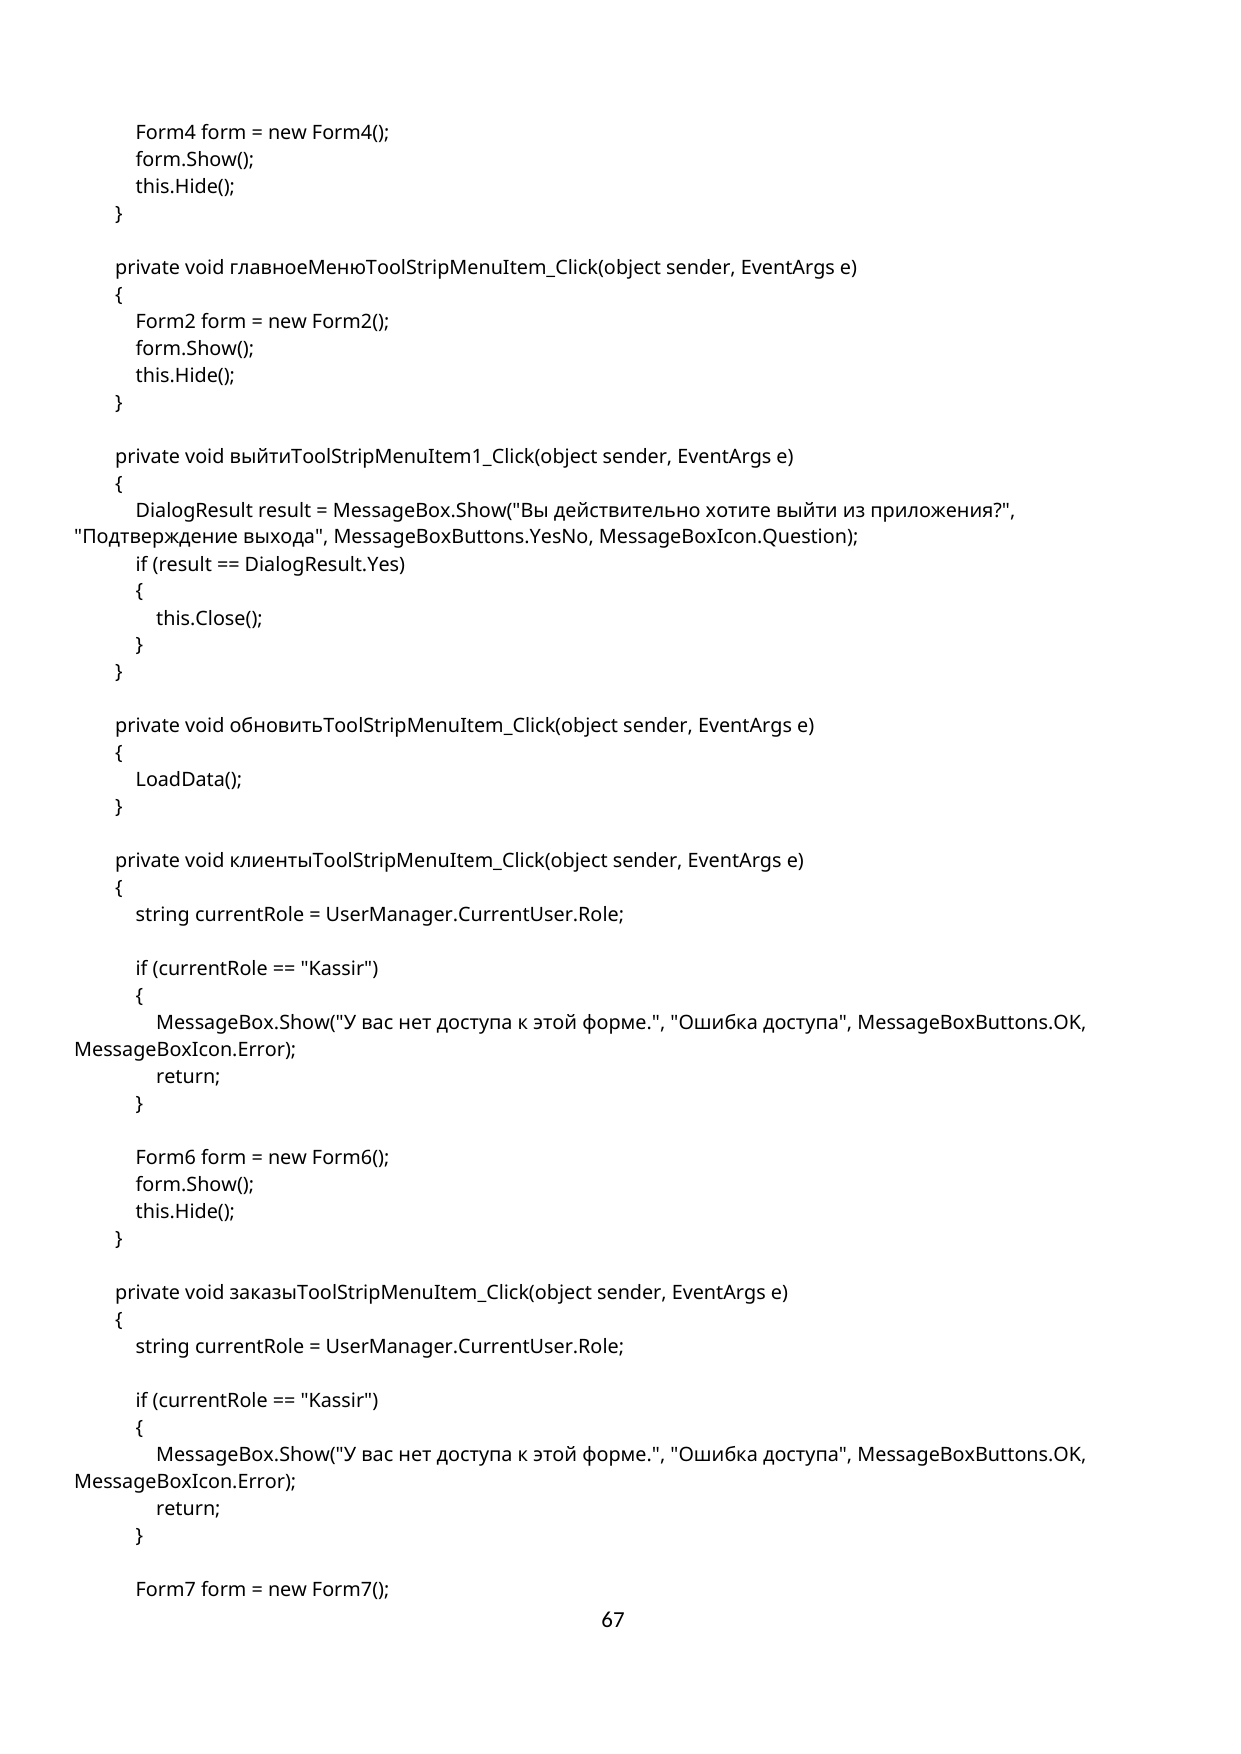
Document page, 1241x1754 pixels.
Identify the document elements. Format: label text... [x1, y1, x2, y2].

text return; [74, 1494, 1152, 1521]
text } [74, 199, 1152, 226]
text this.Hide(); [74, 361, 1152, 388]
text private void обновитьToolStripMenuItem_Click(object sender, EventArgs e) [74, 712, 1152, 739]
text private void заказыToolStripMenuItem_Click(object sender, EventArgs e) [74, 1278, 1152, 1305]
text MessageBox.Show("У вас нет доступа к этой форме.", "Ошибка доступа", MessageBoxButtons.OK, MessageBoxIcon.Error); [74, 1440, 1152, 1494]
text if (currentRole == "Kassir") [74, 1386, 1152, 1413]
text Form7 form = new Form7(); [74, 1575, 1152, 1602]
text Form6 form = new Form6(); [74, 1143, 1152, 1170]
text { [74, 1305, 1152, 1332]
text string currentRole = UserManager.CurrentUser.Role; [74, 1332, 1152, 1359]
text private void главноеМенюToolStripMenuItem_Click(object sender, EventArgs e) [74, 253, 1152, 280]
text { [74, 873, 1152, 901]
text private void выйтиToolStripMenuItem1_Click(object sender, EventArgs e) [74, 442, 1152, 469]
text form.Show(); [74, 1170, 1152, 1197]
text private void клиентыToolStripMenuItem_Click(object sender, EventArgs e) [74, 847, 1152, 873]
text return; [74, 1062, 1152, 1089]
text { [74, 469, 1152, 496]
text DialogResult result = MessageBox.Show("Вы действительно хотите выйти из приложения?", "Подтверждение выхода", MessageBoxButtons.YesNo, MessageBoxIcon.Question); [74, 496, 1152, 550]
text form.Show(); [74, 145, 1152, 172]
text } [74, 631, 1152, 658]
text string currentRole = UserManager.CurrentUser.Role; [74, 901, 1152, 927]
text MessageBox.Show("У вас нет доступа к этой форме.", "Ошибка доступа", MessageBoxButtons.OK, MessageBoxIcon.Error); [74, 1008, 1152, 1062]
text } [74, 1521, 1152, 1548]
text Form4 form = new Form4(); [74, 118, 1152, 145]
text } [74, 388, 1152, 415]
text } [74, 1224, 1152, 1251]
text Form2 form = new Form2(); [74, 307, 1152, 334]
text this.Hide(); [74, 172, 1152, 199]
text { [74, 739, 1152, 766]
text if (result == DialogResult.Yes) [74, 550, 1152, 577]
text } [74, 793, 1152, 819]
text { [74, 981, 1152, 1008]
text { [74, 1413, 1152, 1440]
text this.Close(); [74, 604, 1152, 631]
text } [74, 658, 1152, 685]
text this.Hide(); [74, 1197, 1152, 1224]
text { [74, 577, 1152, 604]
text if (currentRole == "Kassir") [74, 954, 1152, 981]
text form.Show(); [74, 334, 1152, 361]
text } [74, 1089, 1152, 1116]
text { [74, 280, 1152, 307]
text LoadData(); [74, 766, 1152, 793]
